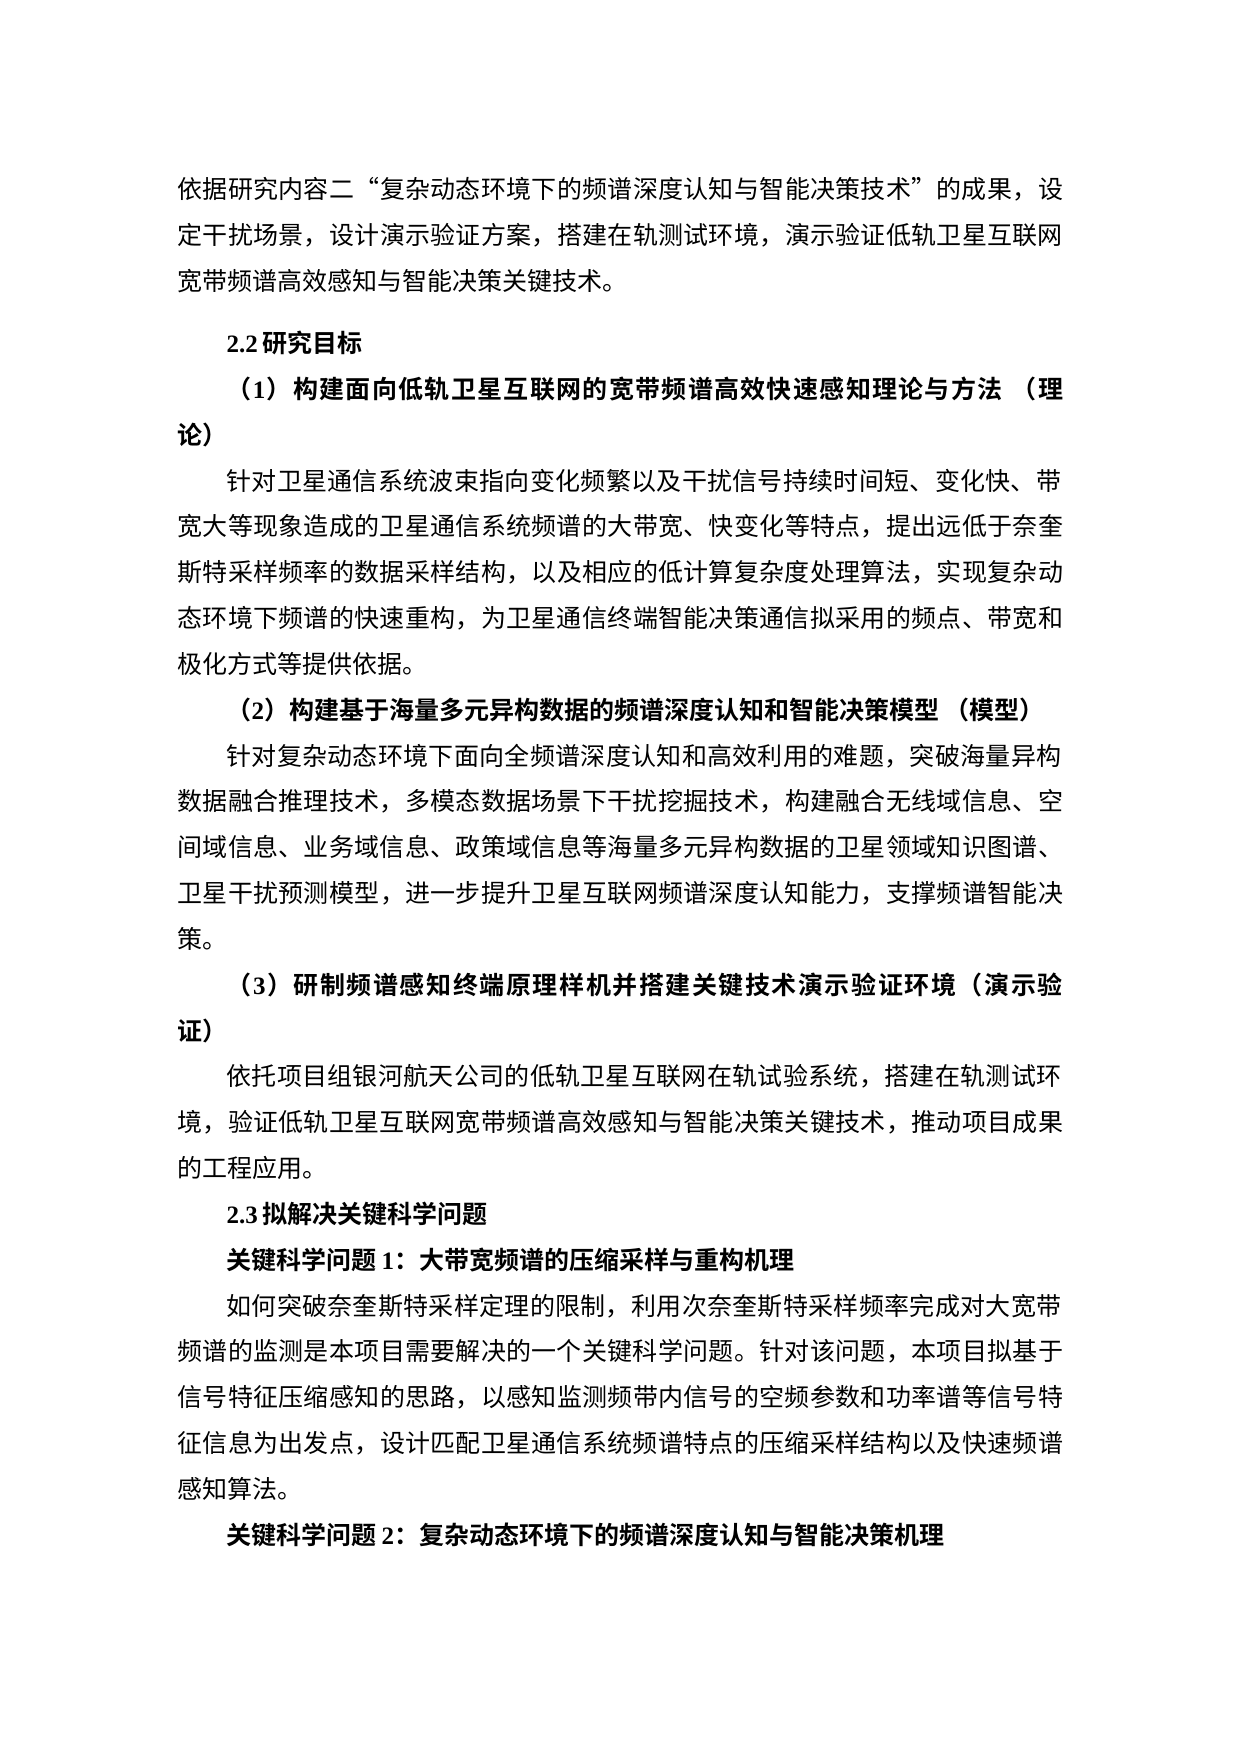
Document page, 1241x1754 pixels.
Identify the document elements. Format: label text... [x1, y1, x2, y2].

text 2.2研究目标 [177, 316, 1063, 362]
text （1）构建面向低轨卫星互联网的宽带频谱高效快速感知理论与方法 （理论） [177, 362, 1063, 453]
text 关键科学问题1：大带宽频谱的压缩采样与重构机理 [177, 1232, 1063, 1278]
text （2）构建基于海量多元异构数据的频谱深度认知和智能决策模型 （模型） [177, 682, 1063, 728]
text 针对卫星通信系统波束指向变化频繁以及干扰信号持续时间短、变化快、带宽大等现象造成的卫星通信系统频谱的大带宽、快变化等特点，提出远低于奈奎斯特采样频率的数据采样结构，以及相应的低计算复杂度处理算法，实现复杂动态环境下频谱的快速重构，为卫星通信终端智能决策通信拟采用的频点、带宽和极化方式等提供依据。 [177, 453, 1063, 682]
text 如何突破奈奎斯特采样定理的限制，利用次奈奎斯特采样频率完成对大宽带频谱的监测是本项目需要解决的一个关键科学问题。针对该问题，本项目拟基于信号特征压缩感知的思路，以感知监测频带内信号的空频参数和功率谱等信号特征信息为出发点，设计匹配卫星通信系统频谱特点的压缩采样结构以及快速频谱感知算法。 [177, 1278, 1063, 1507]
text （3）研制频谱感知终端原理样机并搭建关键技术演示验证环境（演示验证） [177, 957, 1063, 1049]
text 2.3拟解决关键科学问题 [177, 1187, 1063, 1232]
text 关键科学问题2：复杂动态环境下的频谱深度认知与智能决策机理 [177, 1507, 1063, 1553]
text 依托项目组银河航天公司的低轨卫星互联网在轨试验系统，搭建在轨测试环境，验证低轨卫星互联网宽带频谱高效感知与智能决策关键技术，推动项目成果的工程应用。 [177, 1049, 1063, 1187]
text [177, 162, 1063, 299]
text 针对复杂动态环境下面向全频谱深度认知和高效利用的难题，突破海量异构数据融合推理技术，多模态数据场景下干扰挖掘技术，构建融合无线域信息、空间域信息、业务域信息、政策域信息等海量多元异构数据的卫星领域知识图谱、卫星干扰预测模型，进一步提升卫星互联网频谱深度认知能力，支撑频谱智能决策。 [177, 728, 1063, 957]
